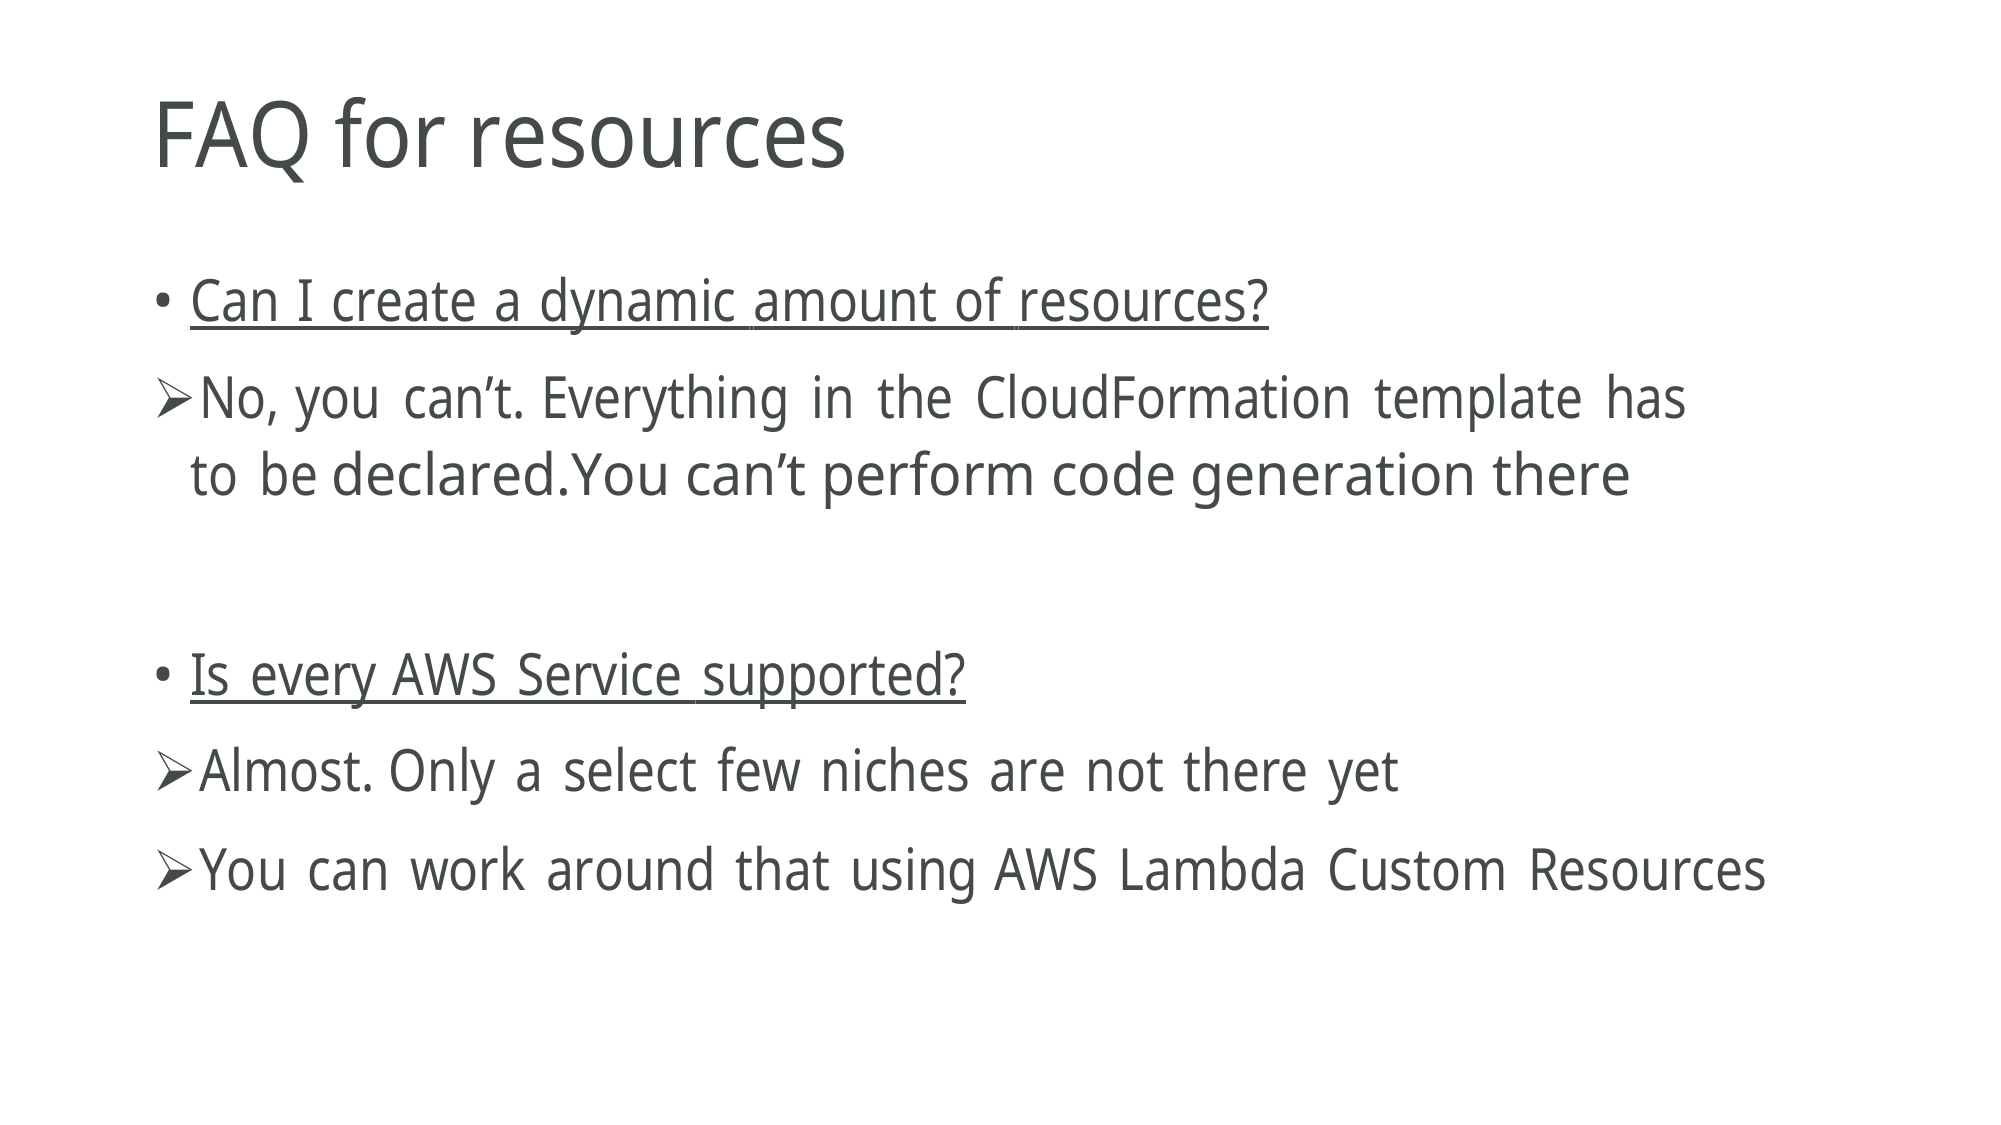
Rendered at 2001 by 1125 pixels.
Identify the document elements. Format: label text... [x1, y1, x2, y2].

list Can I create a dynamic amount of resources? [152, 259, 1985, 338]
list Almost. Only a select few niches are not there yet [152, 729, 1985, 808]
list Is every AWS Service supported? [152, 633, 1985, 712]
list No, you can’t. Everything in the CloudFormation template has to be declared.You can’t perform code generation there [152, 357, 1749, 512]
subtitle FAQ for resources [152, 69, 1985, 194]
list You can work around that using AWS Lambda Custom Resources [152, 828, 1985, 907]
